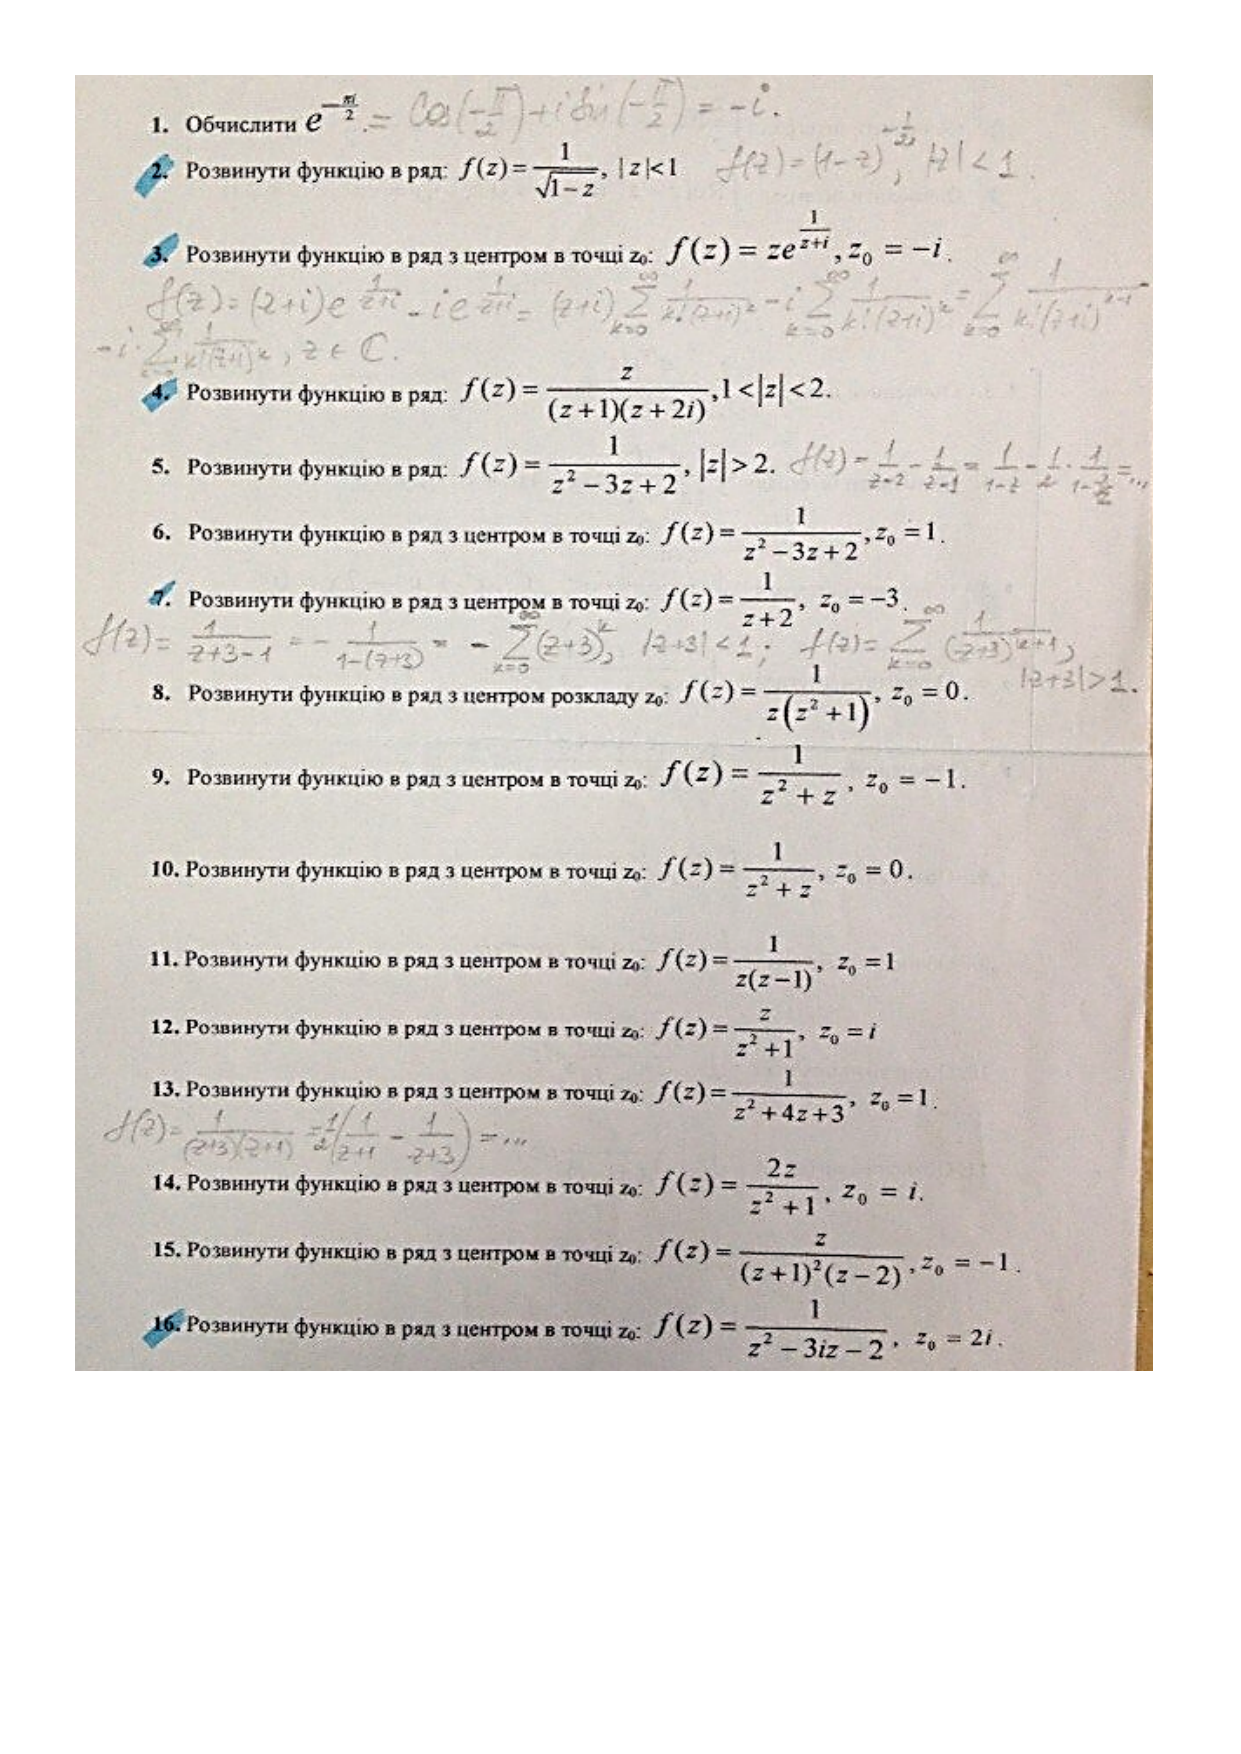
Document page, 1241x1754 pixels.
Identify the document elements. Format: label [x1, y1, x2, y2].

picture [75, 75, 1153, 1371]
